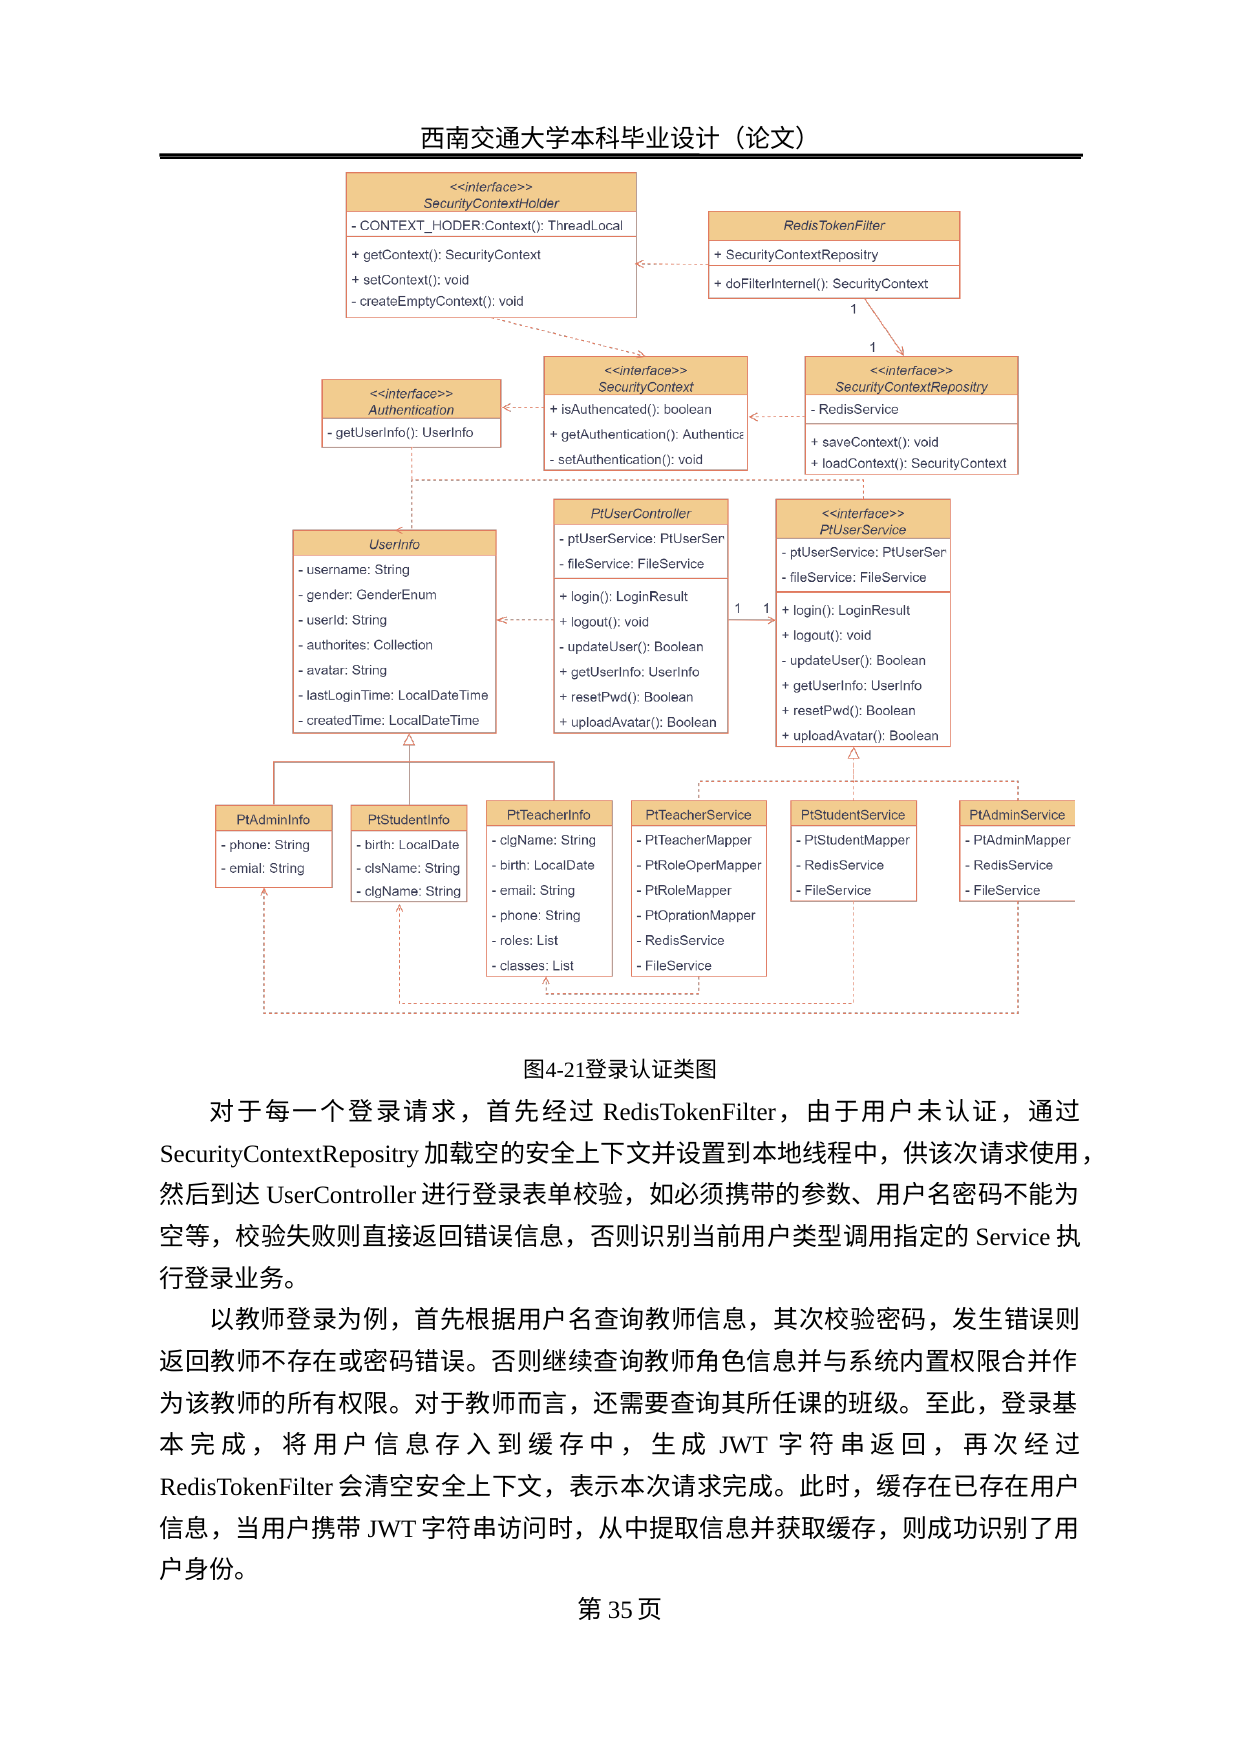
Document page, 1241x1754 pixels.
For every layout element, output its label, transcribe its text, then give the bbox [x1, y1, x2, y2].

text 对于每一个登录请求，首先经过RedisTokenFilter，由于用户未认证，通过SecurityContextRepositry加载空的安全上下文并设置到本地线程中，供该次请求使用，然后到达UserController进行登录表单校验，如必须携带的参数、用户名密码不能为空等，校验失败则直接返回错误信息，否则识别当前用户类型调用指定的Service执行登录业务。 [159, 1089, 1081, 1297]
text 以教师登录为例，首先根据用户名查询教师信息，其次校验密码，发生错误则返回教师不存在或密码错误。否则继续查询教师角色信息并与系统内置权限合并作为该教师的所有权限。对于教师而言，还需要查询其所任课的班级。至此，登录基本完成，将用户信息存入到缓存中，生成JWT字符串返回，再次经过RedisTokenFilter会清空安全上下文，表示本次请求完成。此时，缓存在已存在用户信息，当用户携带JWT字符串访问时，从中提取信息并获取缓存，则成功识别了用户身份。 [159, 1297, 1081, 1589]
picture [215, 172, 1075, 1021]
